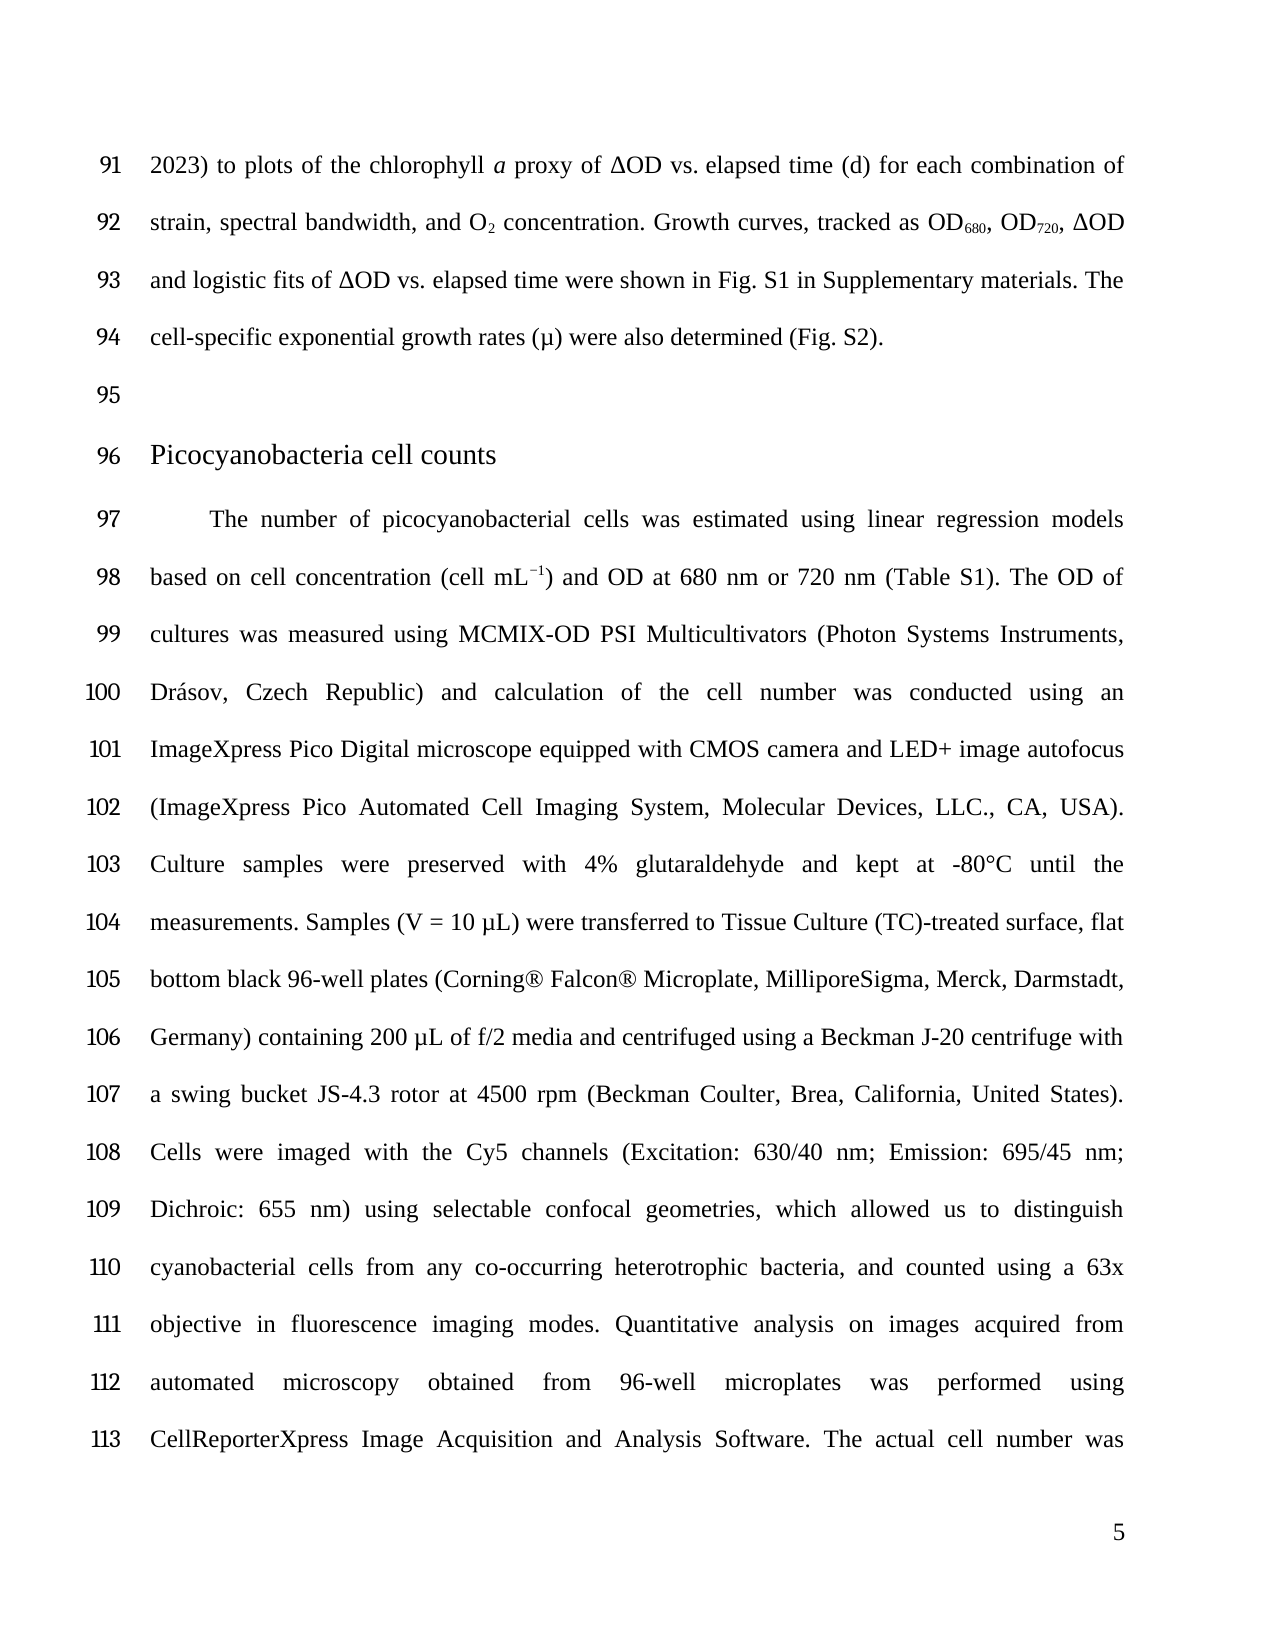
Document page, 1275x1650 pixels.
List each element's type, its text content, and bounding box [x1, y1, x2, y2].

subtitle Picocyanobacteria cell counts [150, 437, 1125, 471]
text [150, 150, 1125, 351]
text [150, 504, 1125, 1453]
